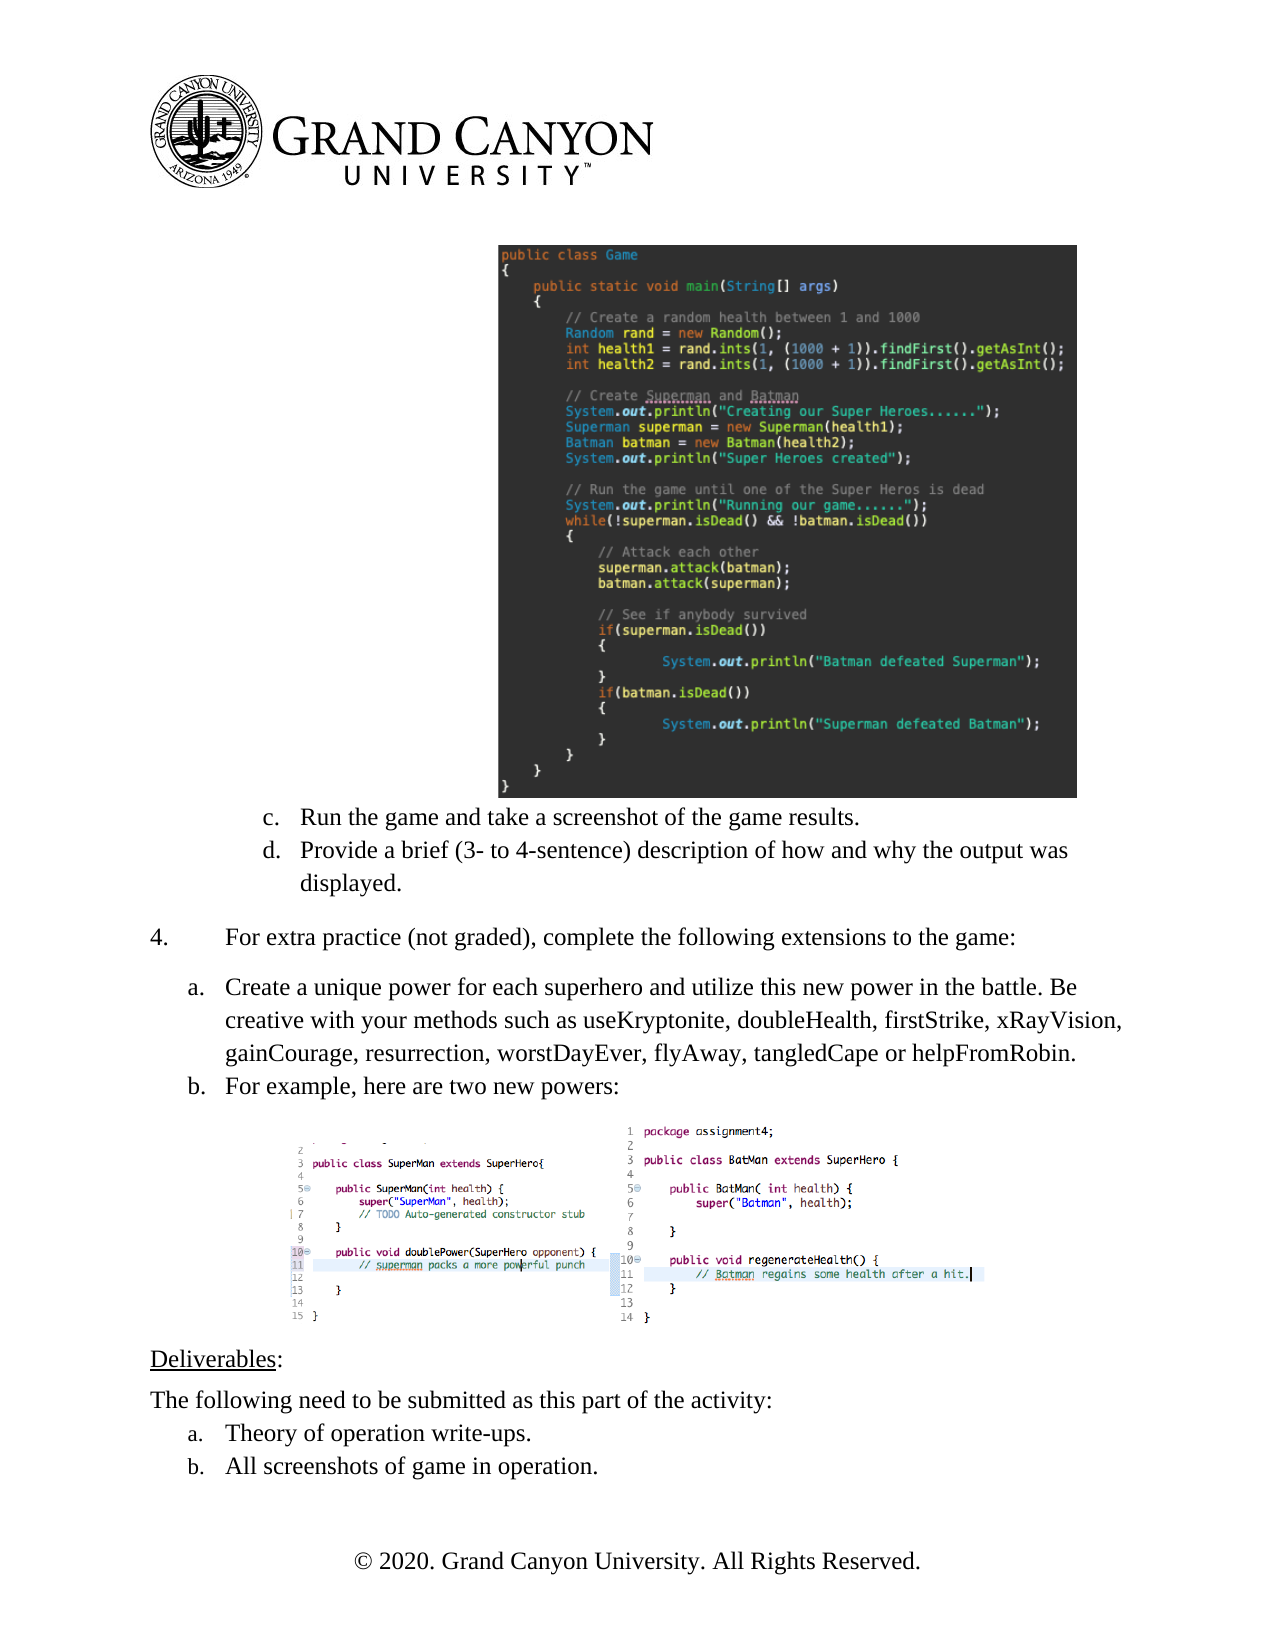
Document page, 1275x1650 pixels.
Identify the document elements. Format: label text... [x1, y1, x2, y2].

list All screenshots of game in operation. [187, 1451, 1125, 1480]
list Run the game and take a screenshot of the game results. [262, 802, 1125, 831]
picture [150, 75, 654, 188]
list Theory of operation write-ups. [187, 1418, 1125, 1447]
list Create a unique power for each superhero and utilize this new power in the battle. Be creative with your methods such as useKryptonite, doubleHealth, firstStrike, xRayVision, gainCourage, resurrection, worstDayEver, flyAway, tangledCape or helpFromRobin. [187, 972, 1125, 1066]
text 4. For extra practice (not graded), complete the following extensions to the game: [150, 922, 1125, 951]
text Deliverables: [150, 1344, 1125, 1373]
list The following need to be submitted as this part of the activity: [150, 1385, 1125, 1414]
picture [290, 1124, 985, 1324]
picture [498, 245, 1077, 798]
list For example, here are two new powers: [187, 1071, 1125, 1099]
list Provide a brief (3- to 4-sentence) description of how and why the output was displayed. [262, 835, 1125, 897]
